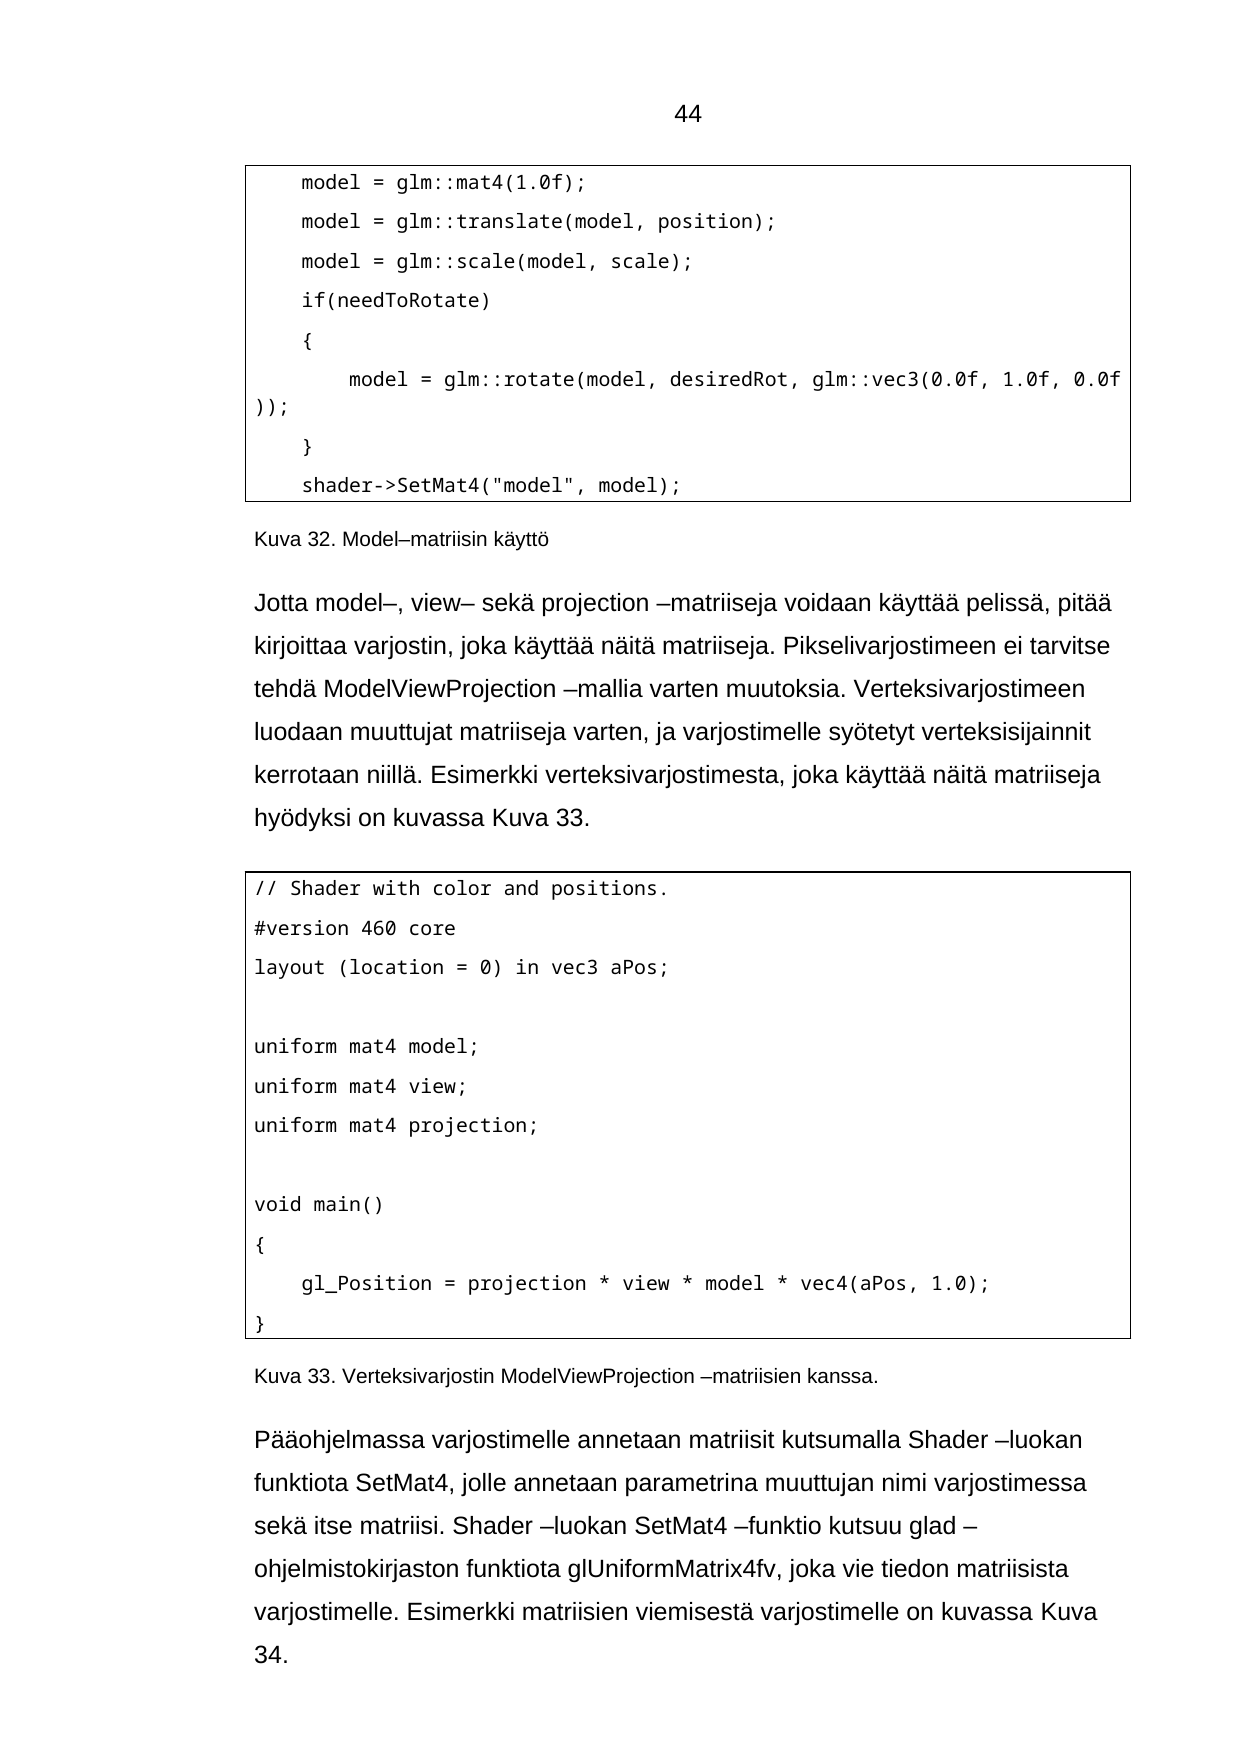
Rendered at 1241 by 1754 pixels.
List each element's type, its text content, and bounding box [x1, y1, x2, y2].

text #version 460 core [246, 911, 1130, 941]
text { [246, 323, 1130, 353]
text uniform mat4 view; [246, 1069, 1130, 1099]
text layout (location = 0) in vec3 aPos; [246, 950, 1130, 980]
text Kuva 32. Model–matriisin käyttö [254, 527, 1122, 551]
text Kuva 33. Verteksivarjostin ModelViewProjection –matriisien kanssa. [254, 1364, 1122, 1388]
text { [246, 1227, 1130, 1257]
text uniform mat4 projection; [246, 1108, 1130, 1138]
text model = glm::rotate(model, desiredRot, glm::vec3(0.0f, 1.0f, 0.0f)); [246, 362, 1130, 419]
text void main() [246, 1187, 1130, 1217]
text shader->SetMat4("model", model); [246, 468, 1130, 501]
text Jotta model–, view– sekä projection –matriiseja voidaan käyttää pelissä, pitää kirjoittaa varjostin, joka käyttää näitä matriiseja. Pikselivarjostimeen ei tarvitse tehdä ModelViewProjection –mallia varten muutoksia. Verteksivarjostimeen luodaan muuttujat matriiseja varten, ja varjostimelle syötetyt verteksisijainnit kerrotaan niillä. Esimerkki verteksivarjostimesta, joka käyttää näitä matriiseja hyödyksi on kuvassa 33. [254, 588, 1122, 832]
text uniform mat4 model; [246, 1029, 1130, 1059]
text if(needToRotate) [246, 283, 1130, 314]
text } [246, 429, 1130, 459]
text model = glm::mat4(1.0f); [246, 166, 1130, 195]
text } [246, 1306, 1130, 1338]
text gl_Position = projection * view * model * vec4(aPos, 1.0); [246, 1266, 1130, 1296]
text Pääohjelmassa varjostimelle annetaan matriisit kutsumalla Shader –luokan funktiota SetMat4, jolle annetaan parametrina muuttujan nimi varjostimessa sekä itse matriisi. Shader –luokan SetMat4 –funktio kutsuu glad –ohjelmistokirjaston funktiota glUniformMatrix4fv, joka vie tiedon matriisista varjostimelle. Esimerkki matriisien viemisestä varjostimelle on kuvassa 34. [254, 1425, 1122, 1669]
text model = glm::translate(model, position); [246, 204, 1130, 235]
text model = glm::scale(model, scale); [246, 244, 1130, 274]
text // Shader with color and positions. [246, 873, 1130, 901]
